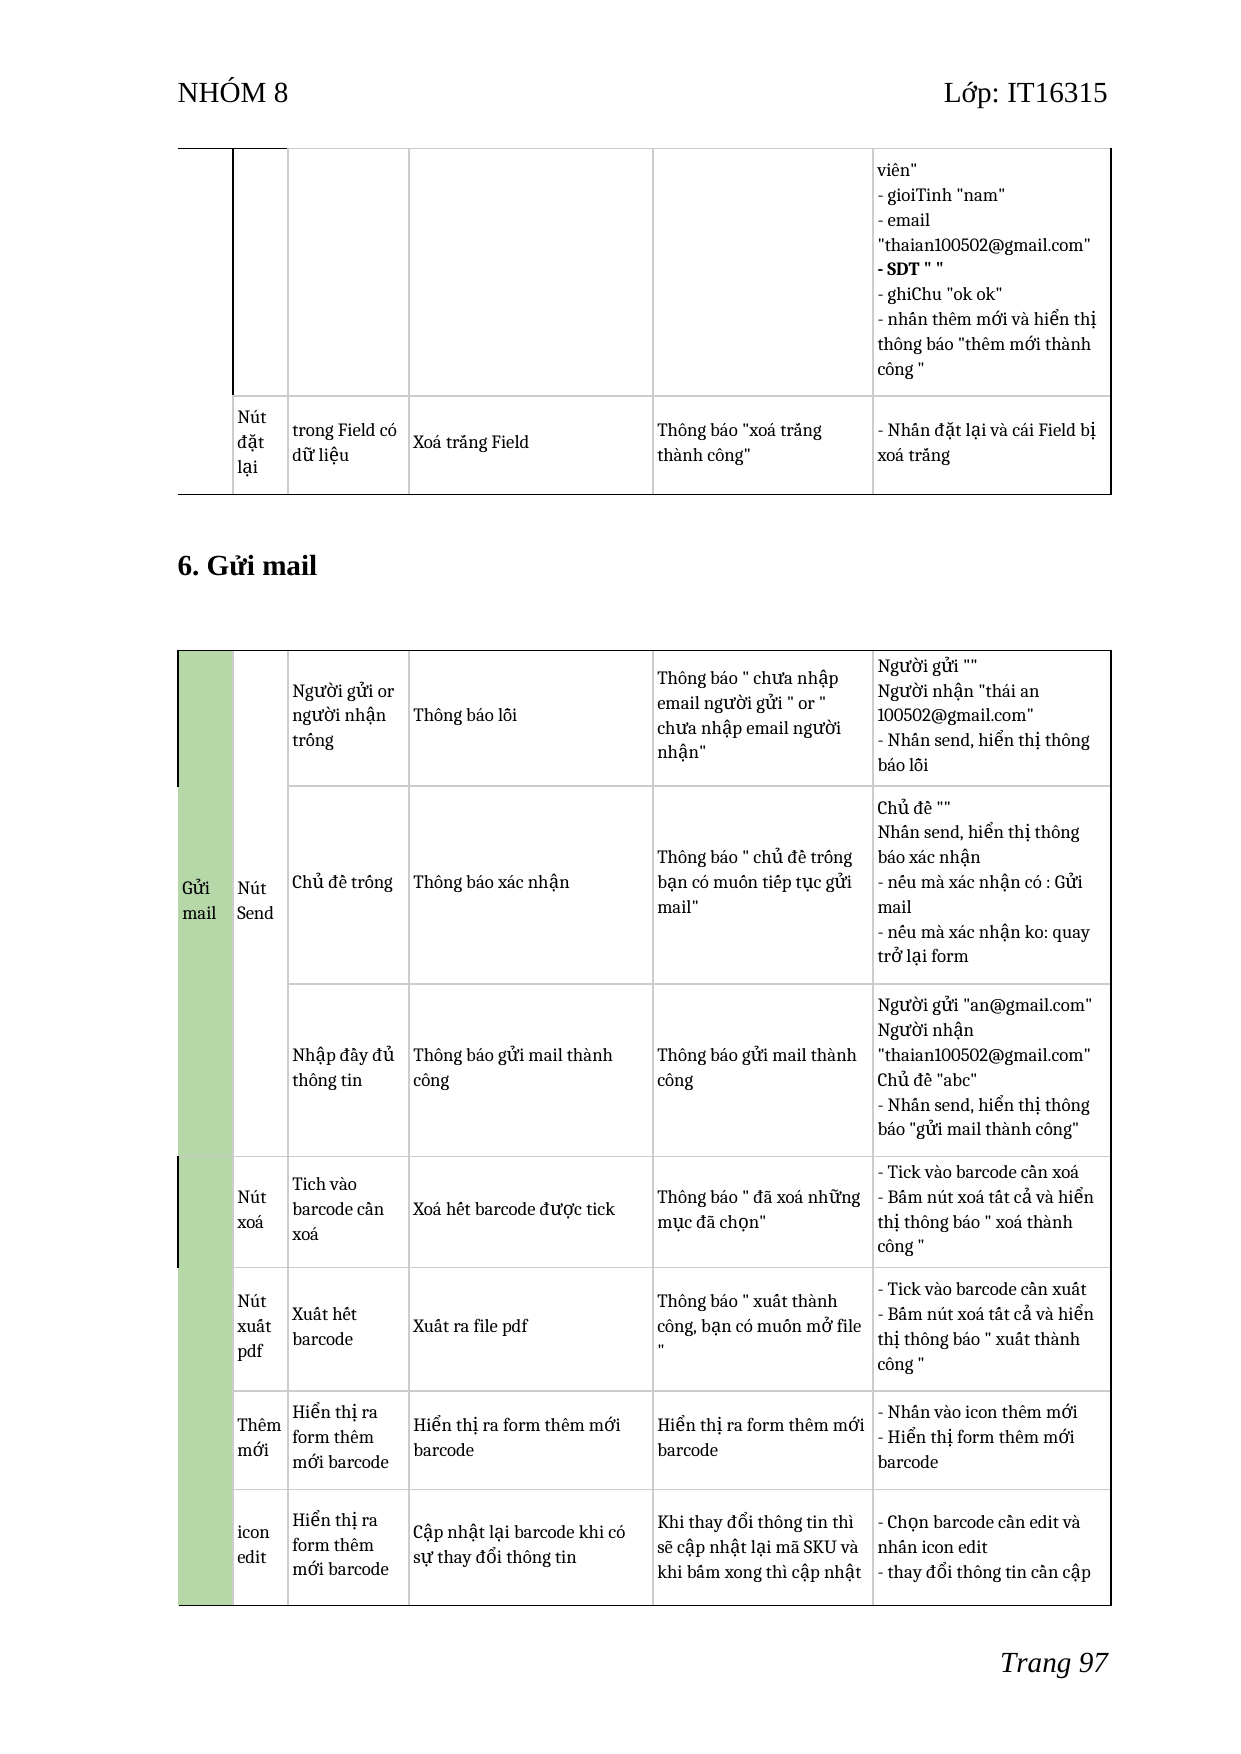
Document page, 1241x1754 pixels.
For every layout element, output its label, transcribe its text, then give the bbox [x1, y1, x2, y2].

subtitle 6. Gửi mail [177, 548, 1110, 582]
